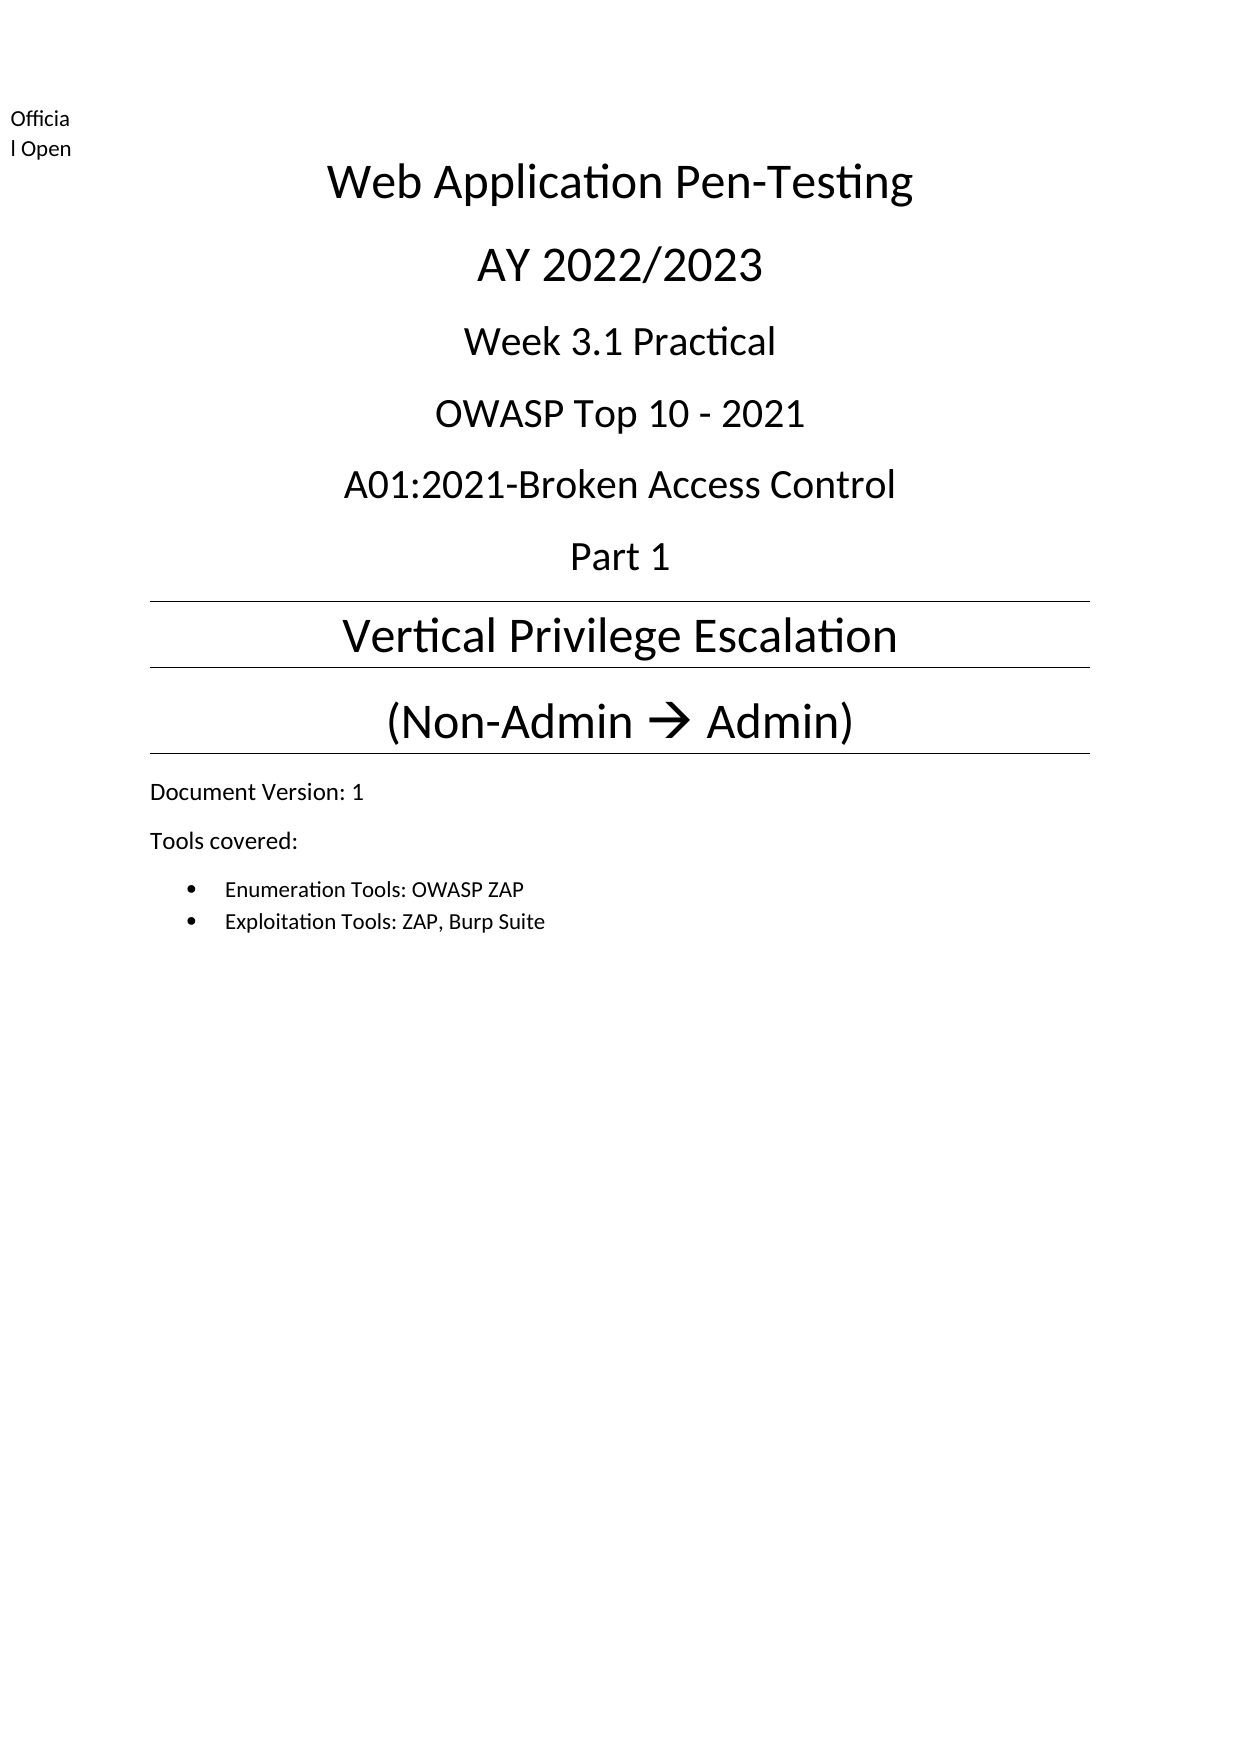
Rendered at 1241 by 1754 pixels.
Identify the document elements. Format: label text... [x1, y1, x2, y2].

list Exploitation Tools: ZAP, Burp Suite [187, 907, 1090, 935]
text OWASP Top 10 - 2021 [150, 387, 1090, 437]
list Enumeration Tools: OWASP ZAP [187, 875, 1090, 903]
text A01:2021-Broken Access Control [150, 458, 1090, 509]
text Part 1 [150, 530, 1090, 581]
text Vertical Privilege Escalation [150, 602, 1090, 667]
text (Non-Admin Admin) [150, 690, 1090, 753]
text Week 3.1 Practical [150, 315, 1090, 366]
text Web Application Pen-Testing [150, 150, 1090, 211]
text Tools covered: [150, 825, 1090, 856]
text Document Version: 1 [150, 776, 1090, 806]
text AY 2022/2023 [150, 232, 1090, 293]
